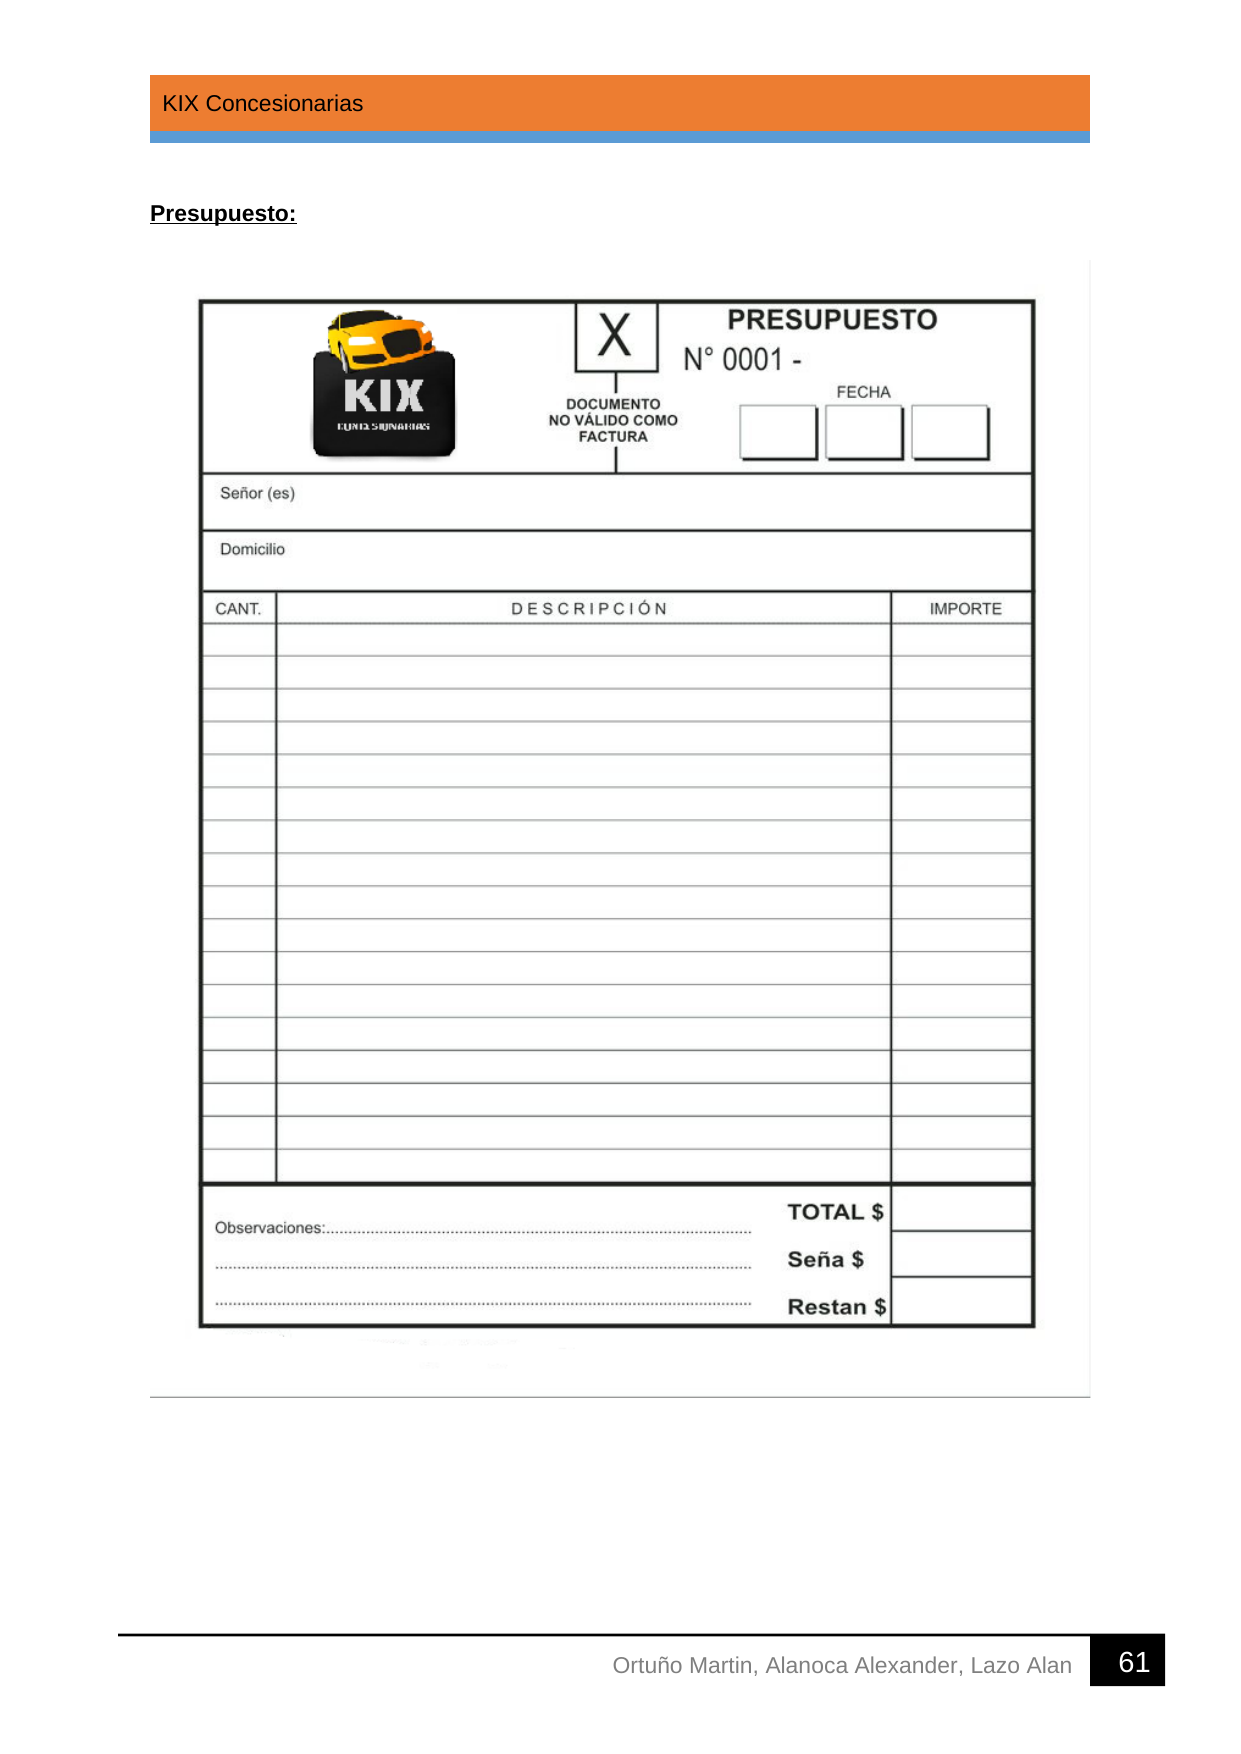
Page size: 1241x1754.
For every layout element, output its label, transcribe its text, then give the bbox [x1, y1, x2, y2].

text Presupuesto: [150, 200, 1090, 226]
picture [150, 260, 1091, 1398]
